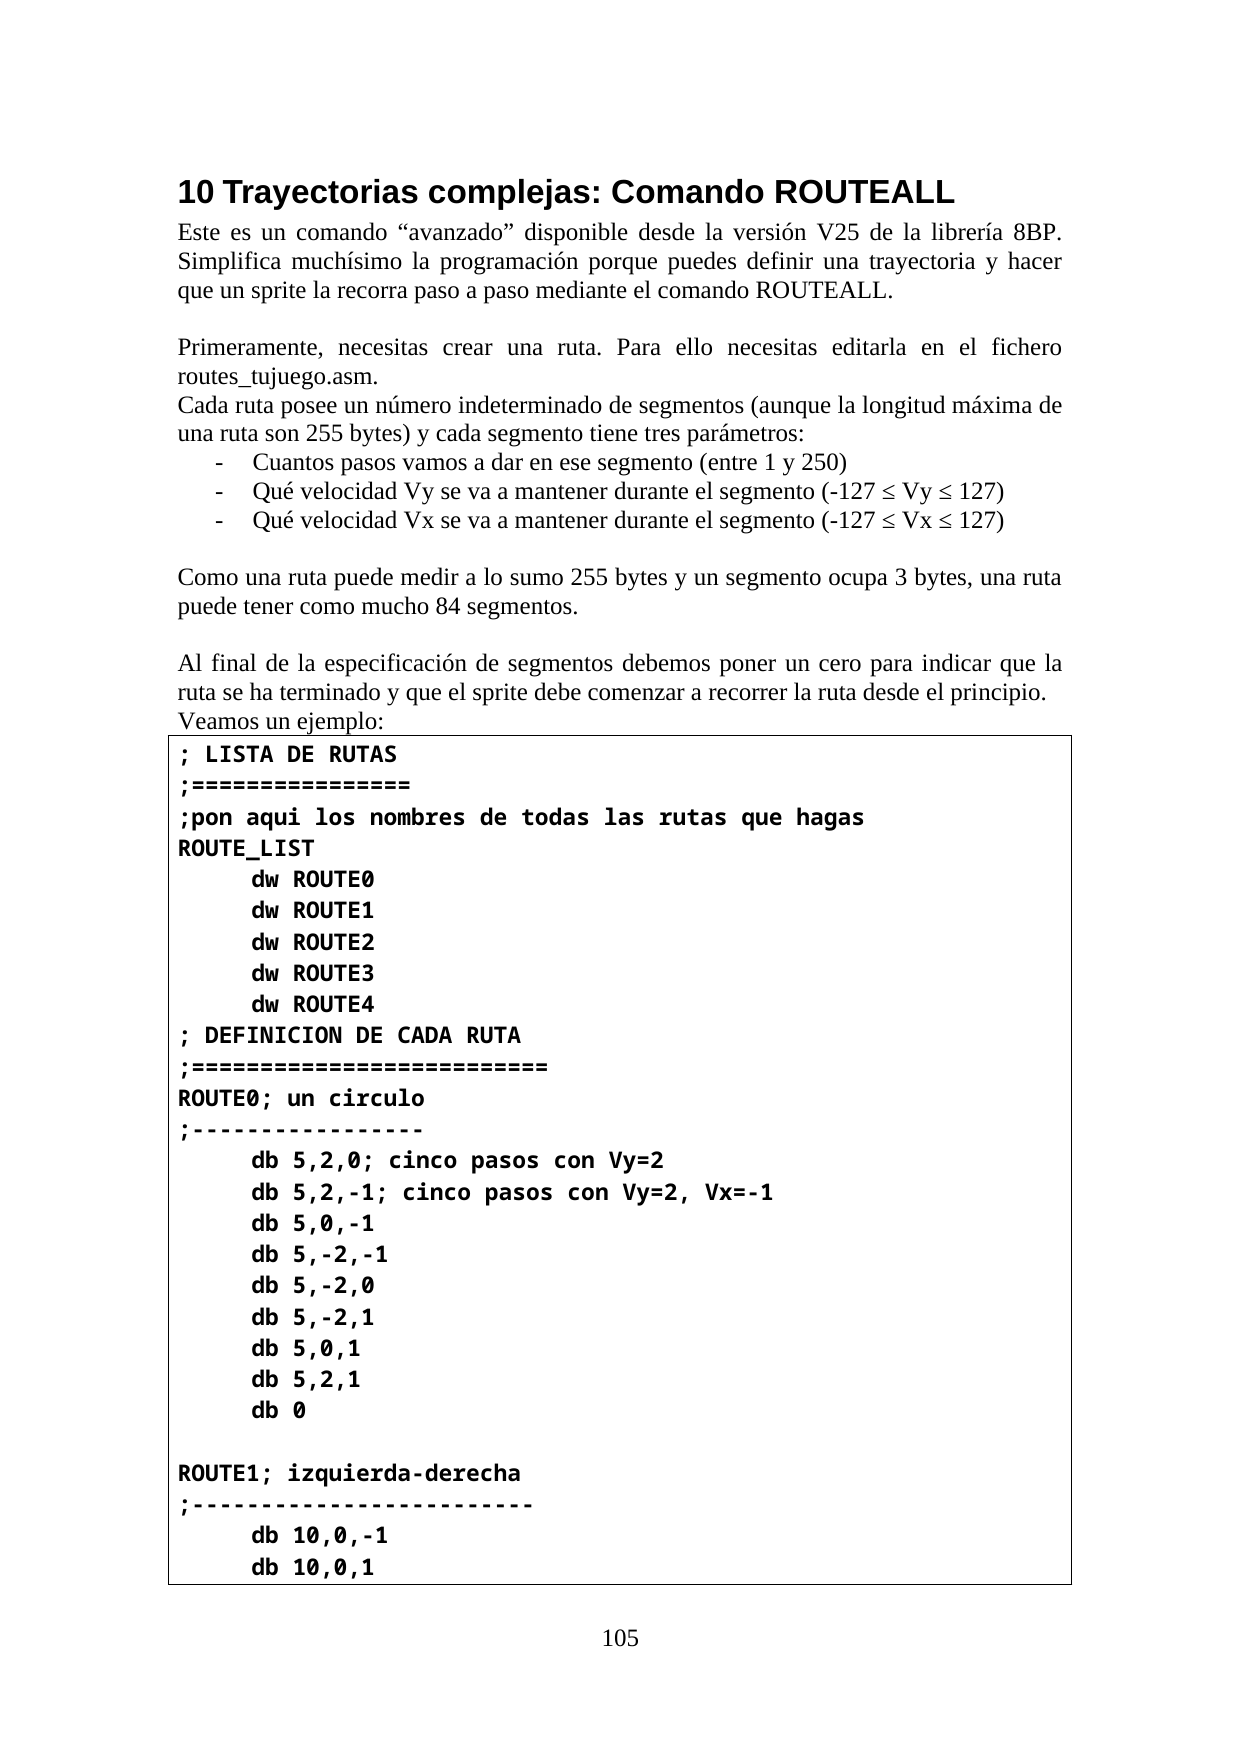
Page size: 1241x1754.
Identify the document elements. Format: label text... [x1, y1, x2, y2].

text db 5,0,1 [177, 1332, 1063, 1363]
text ;================ [177, 769, 1063, 800]
text dw ROUTE3 [177, 957, 1063, 988]
text db 5,-2,0 [177, 1269, 1063, 1300]
list Cuantos pasos vamos a dar en ese segmento (entre 1 y 250) [215, 447, 1063, 476]
text Al final de la especificación de segmentos debemos poner un cero para indicar que la ruta se ha terminado y que el sprite debe comenzar a recorrer la ruta desde el principio. [177, 648, 1063, 706]
subtitle Trayectorias complejas: Comando ROUTEALL [177, 173, 1063, 211]
text db 5,2,-1; cinco pasos con Vy=2, Vx=-1 [177, 1175, 1063, 1207]
text ; DEFINICION DE CADA RUTA [177, 1019, 1063, 1050]
list Qué velocidad Vx se va a mantener durante el segmento (-127 ≤ Vx ≤ 127) [215, 505, 1063, 533]
text Este es un comando “avanzado” disponible desde la versión V25 de la librería 8BP. Simplifica muchísimo la programación porque puedes definir una trayectoria y hacer que un sprite la recorra paso a paso mediante el comando ROUTEALL. [177, 217, 1063, 303]
text ROUTE_LIST [177, 832, 1063, 863]
text dw ROUTE0 [177, 863, 1063, 894]
text db 5,2,0; cinco pasos con Vy=2 [177, 1144, 1063, 1175]
text db 5,-2,-1 [177, 1238, 1063, 1269]
text db 10,0,-1 [177, 1519, 1063, 1547]
text ;------------------------- [177, 1488, 1063, 1519]
text dw ROUTE4 [177, 988, 1063, 1019]
text Cada ruta posee un número indeterminado de segmentos (aunque la longitud máxima de una ruta son 255 bytes) y cada segmento tiene tres parámetros: [177, 390, 1063, 447]
text ;----------------- [177, 1113, 1063, 1144]
text Como una ruta puede medir a lo sumo 255 bytes y un segmento ocupa 3 bytes, una ruta puede tener como mucho 84 segmentos. [177, 562, 1063, 620]
text dw ROUTE1 [177, 894, 1063, 925]
text ROUTE1; izquierda-derecha [177, 1457, 1063, 1488]
list Qué velocidad Vy se va a mantener durante el segmento (-127 ≤ Vy ≤ 127) [215, 476, 1063, 505]
text ROUTE0; un circulo [177, 1082, 1063, 1113]
text ;pon aqui los nombres de todas las rutas que hagas [177, 800, 1063, 832]
text ;========================== [177, 1050, 1063, 1082]
text db 5,2,1 [177, 1363, 1063, 1394]
text db 5,-2,1 [177, 1300, 1063, 1332]
text db 0 [177, 1394, 1063, 1425]
text Veamos un ejemplo: [177, 706, 1063, 735]
text db 5,0,-1 [177, 1207, 1063, 1238]
text dw ROUTE2 [177, 925, 1063, 957]
text Primeramente, necesitas crear una ruta. Para ello necesitas editarla en el fichero routes_tujuego.asm. [177, 332, 1063, 390]
text ; LISTA DE RUTAS [169, 736, 1071, 769]
text db 10,0,1 [169, 1547, 1071, 1584]
